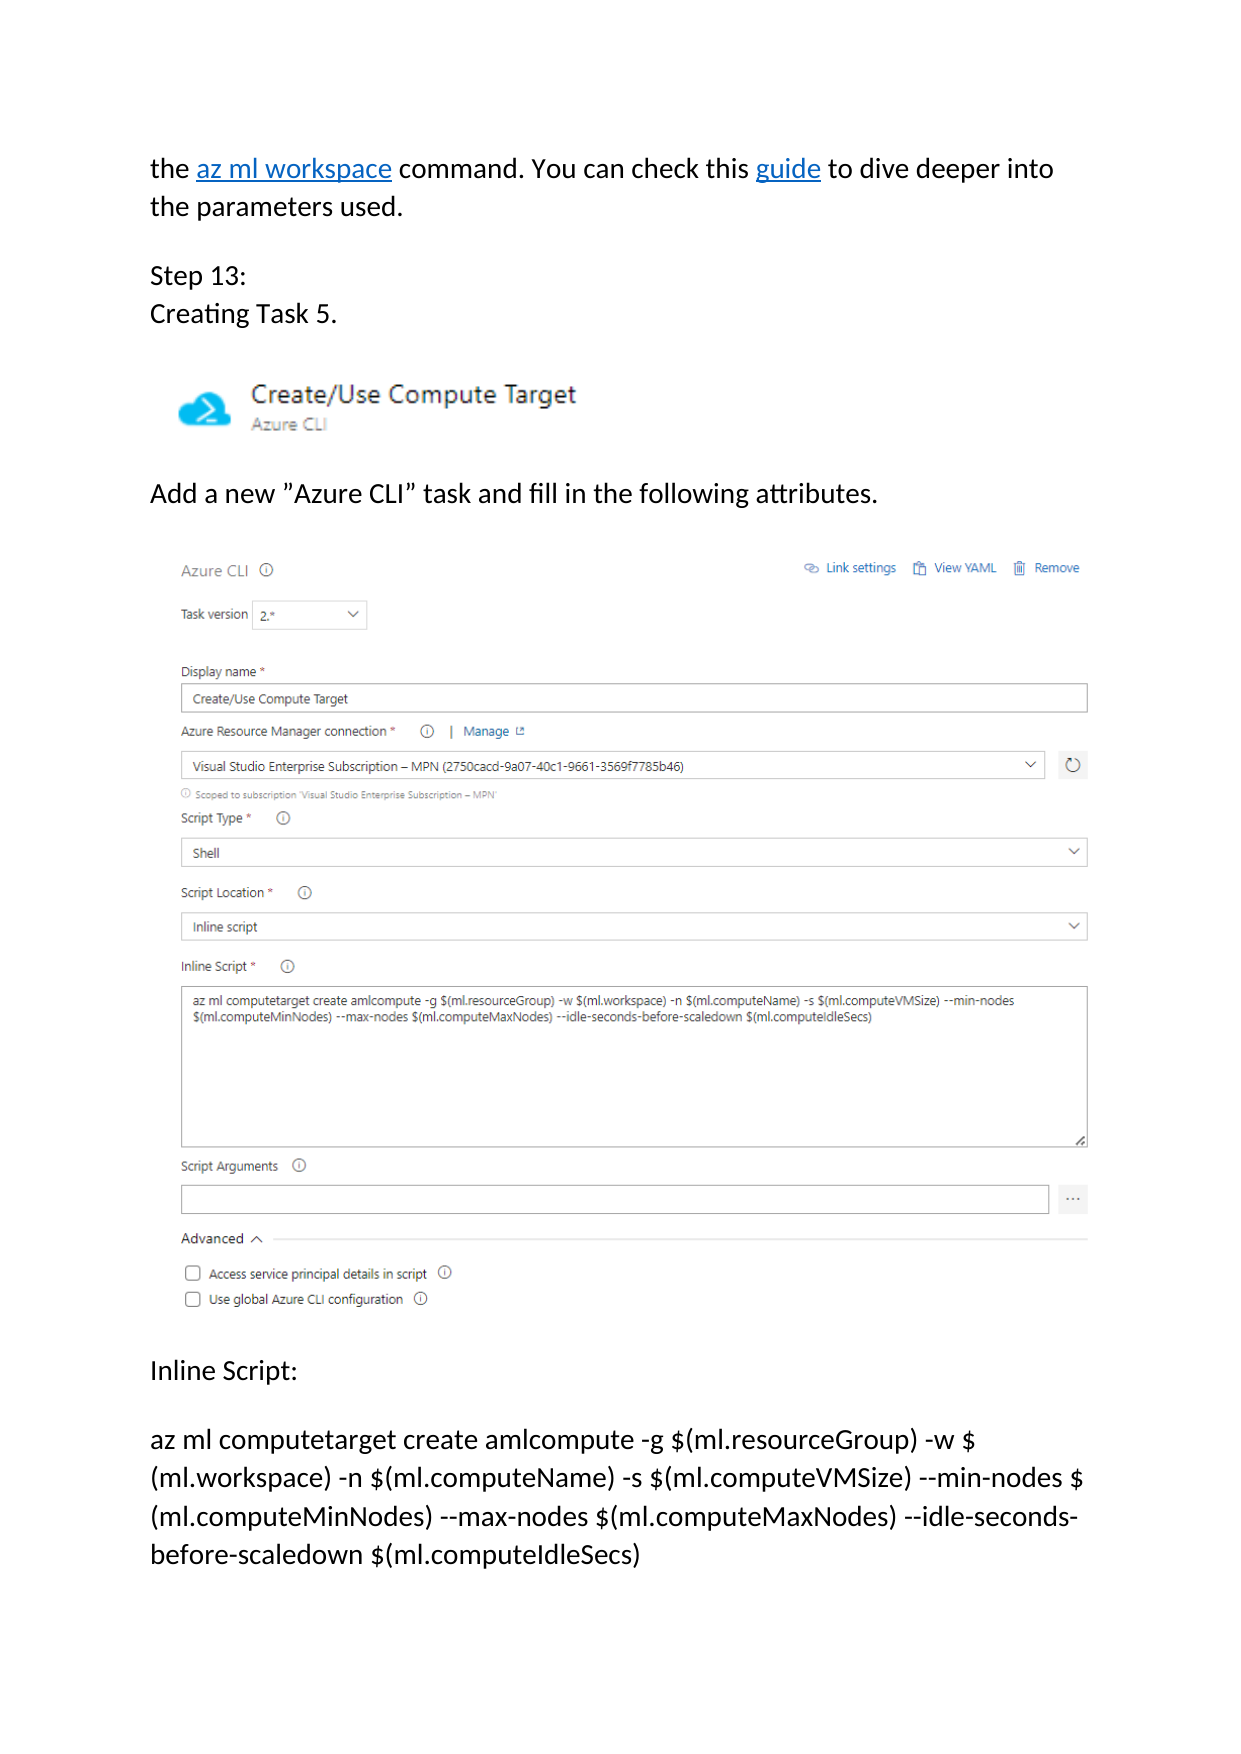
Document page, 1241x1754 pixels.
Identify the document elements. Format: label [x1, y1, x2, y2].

text [150, 150, 1090, 1602]
